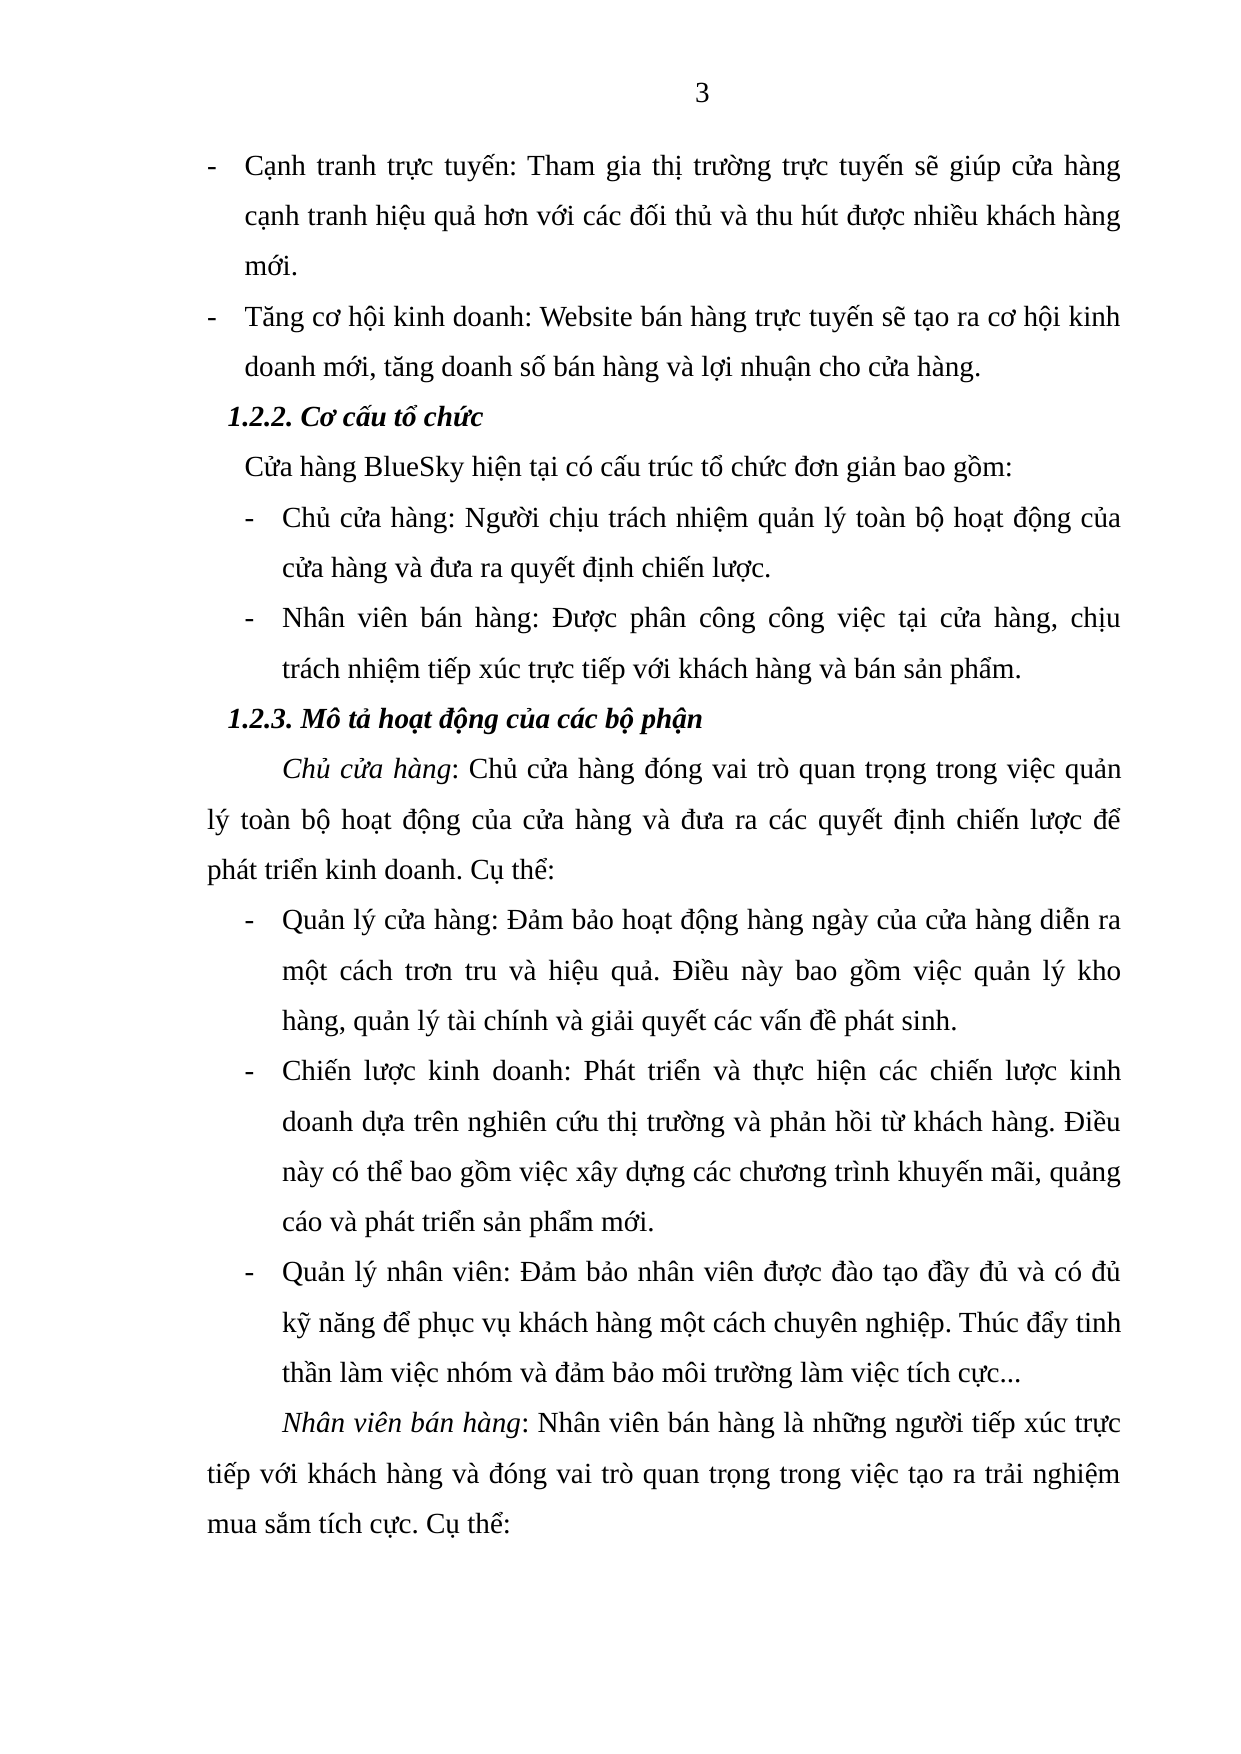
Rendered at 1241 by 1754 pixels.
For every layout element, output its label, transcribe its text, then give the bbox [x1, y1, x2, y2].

list Nhân viên bán hàng: Được phân công công việc tại cửa hàng, chịu trách nhiệm tiếp xúc trực tiếp với khách hàng và bán sản phẩm. [244, 601, 1122, 684]
list Chủ cửa hàng: Người chịu trách nhiệm quản lý toàn bộ hoạt động của cửa hàng và đưa ra quyết định chiến lược. [244, 500, 1122, 584]
list Quản lý cửa hàng: Đảm bảo hoạt động hàng ngày của cửa hàng diễn ra một cách trơn tru và hiệu quả. Điều này bao gồm việc quản lý kho hàng, quản lý tài chính và giải quyết các vấn đề phát sinh. [244, 902, 1122, 1037]
text Nhân viên bán hàng: Nhân viên bán hàng là những người tiếp xúc trực tiếp với khách hàng và đóng vai trò quan trọng trong việc tạo ra trải nghiệm mua sắm tích cực. Cụ thể: [207, 1406, 1122, 1540]
list Tăng cơ hội kinh doanh: Website bán hàng trực tuyến sẽ tạo ra cơ hội kinh doanh mới, tăng doanh số bán hàng và lợi nhuận cho cửa hàng. [207, 299, 1122, 382]
text Chủ cửa hàng: Chủ cửa hàng đóng vai trò quan trọng trong việc quản lý toàn bộ hoạt động của cửa hàng và đưa ra các quyết định chiến lược để phát triển kinh doanh. Cụ thể: [207, 751, 1122, 886]
subtitle Cơ cấu tổ chức [227, 399, 1122, 433]
list Chiến lược kinh doanh: Phát triển và thực hiện các chiến lược kinh doanh dựa trên nghiên cứu thị trường và phản hồi từ khách hàng. Điều này có thể bao gồm việc xây dựng các chương trình khuyến mãi, quảng cáo và phát triển sản phẩm mới. [244, 1053, 1122, 1238]
text Cửa hàng BlueSky hiện tại có cấu trúc tổ chức đơn giản bao gồm: [207, 449, 1122, 483]
list Quản lý nhân viên: Đảm bảo nhân viên được đào tạo đầy đủ và có đủ kỹ năng để phục vụ khách hàng một cách chuyên nghiệp. Thúc đẩy tinh thần làm việc nhóm và đảm bảo môi trường làm việc tích cực... [244, 1254, 1122, 1389]
list Cạnh tranh trực tuyến: Tham gia thị trường trực tuyến sẽ giúp cửa hàng cạnh tranh hiệu quả hơn với các đối thủ và thu hút được nhiều khách hàng mới. [207, 148, 1122, 282]
subtitle Mô tả hoạt động của các bộ phận [227, 701, 1122, 735]
